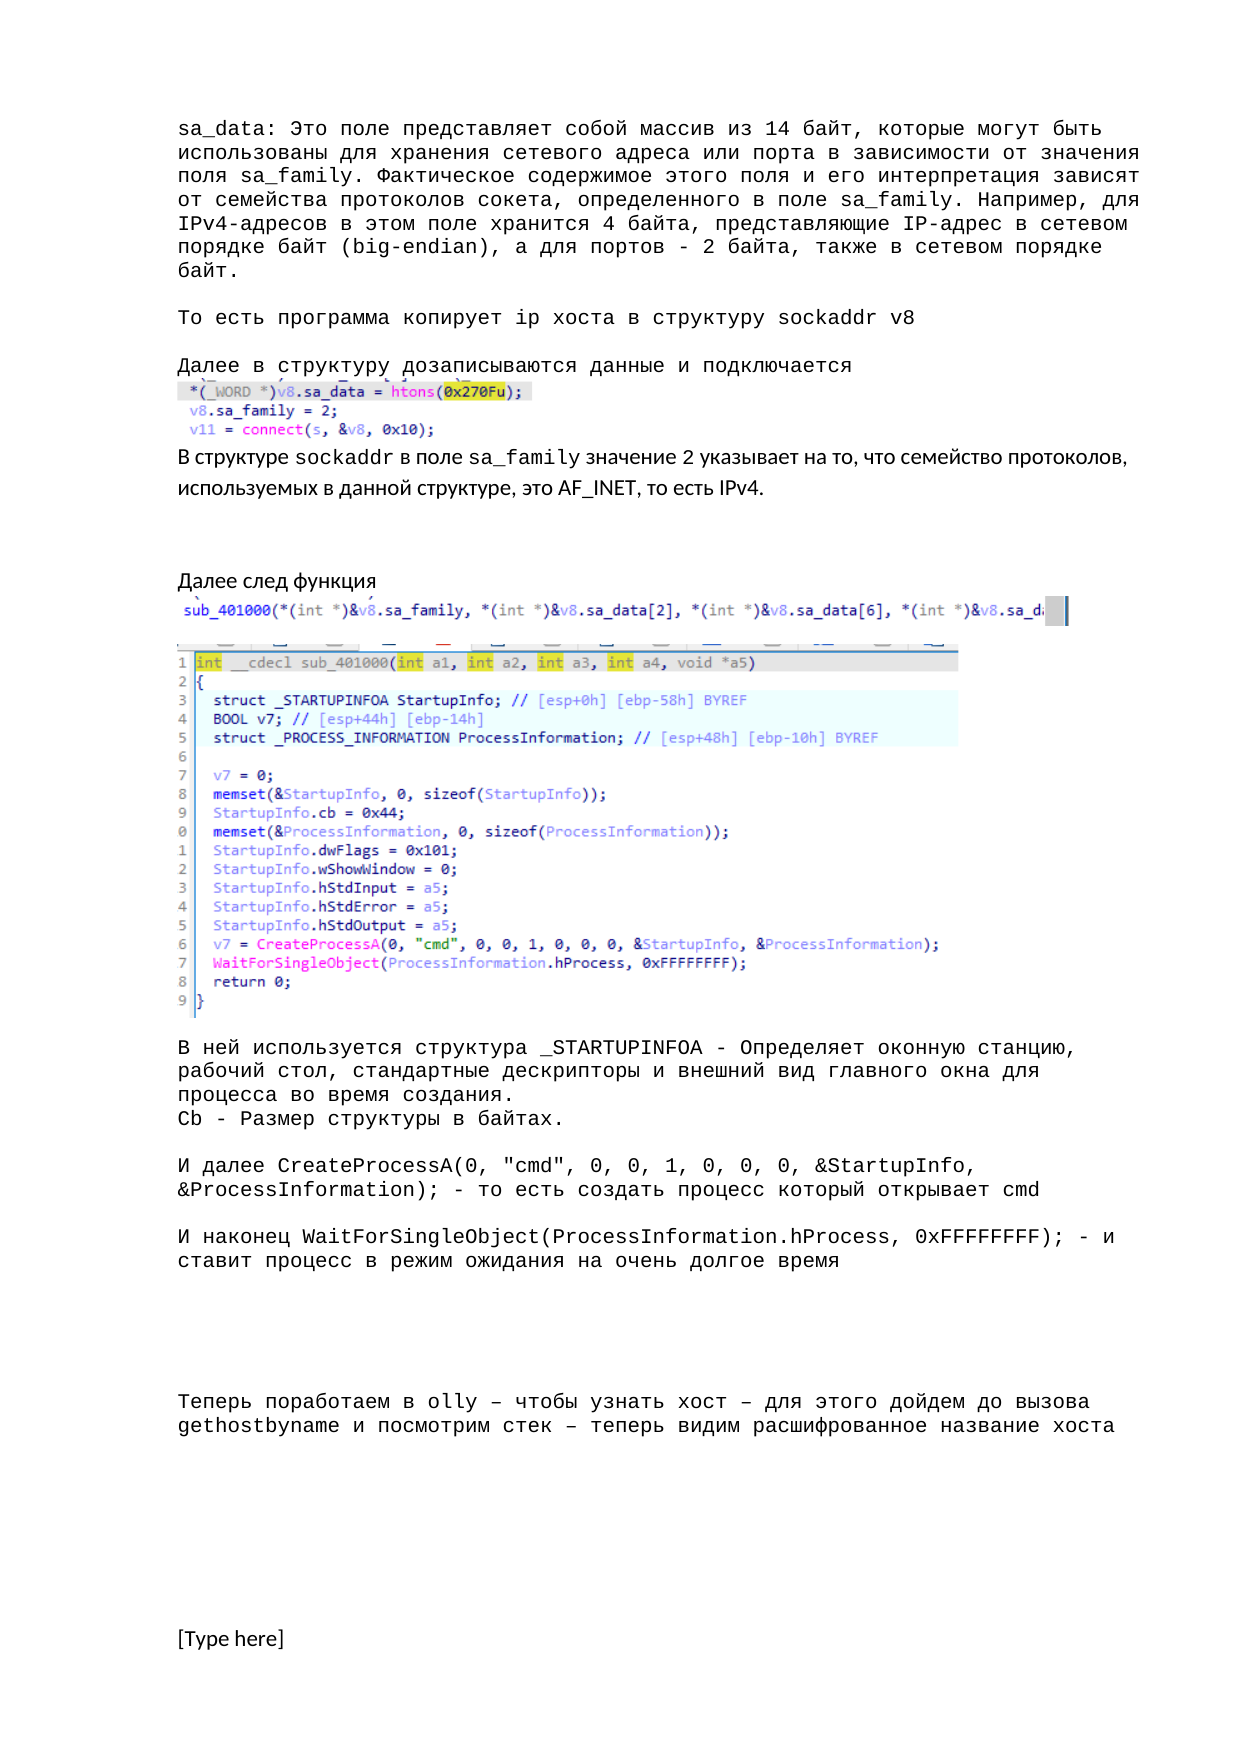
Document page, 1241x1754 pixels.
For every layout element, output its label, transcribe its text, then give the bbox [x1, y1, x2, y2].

text Сb - Размер структуры в байтах. [177, 1108, 1152, 1131]
text В структуре sockaddr в поле sa_family значение 2 указывает на то, что семейство протоколов, используемых в данной структуре, это AF_INET, то есть IPv4. [177, 442, 1152, 501]
text sa_data: Это поле представляет собой массив из 14 байт, которые могут быть использованы для хранения сетевого адреса или порта в зависимости от значения поля sa_family. Фактическое содержимое этого поля и его интерпретация зависят от семейства протоколов сокета, определенного в поле sa_family. Например, для IPv4-адресов в этом поле хранится 4 байта, представляющие IP-адрес в сетевом порядке байт (big-endian), а для портов - 2 байта, также в сетевом порядке байт. [177, 118, 1152, 284]
text То есть программа копирует ip хоста в структуру sockaddr v8 [177, 307, 1152, 331]
text Теперь поработаем в olly – чтобы узнать хост – для этого дойдем до вызова gethostbyname и посмотрим стек – теперь видим расшифрованное название хоста [177, 1392, 1152, 1439]
picture [177, 596, 1069, 626]
text Далее в структуру дозаписываются данные и подключается [177, 354, 1152, 378]
text В ней используется структура _STARTUPINFOA - Определяет оконную станцию, рабочий стол, стандартные дескрипторы и внешний вид главного окна для процесса во время создания. [177, 1037, 1152, 1108]
text И наконец WaitForSingleObject(ProcessInformation.hProcess, 0xFFFFFFFF); - и ставит процесс в режим ожидания на очень долгое время [177, 1226, 1152, 1273]
picture [177, 644, 959, 1018]
text И далее CreateProcessA(0, "cmd", 0, 0, 1, 0, 0, 0, &StartupInfo, &ProcessInformation); - то есть создать процесс который открывает cmd [177, 1155, 1152, 1202]
picture [177, 378, 533, 442]
